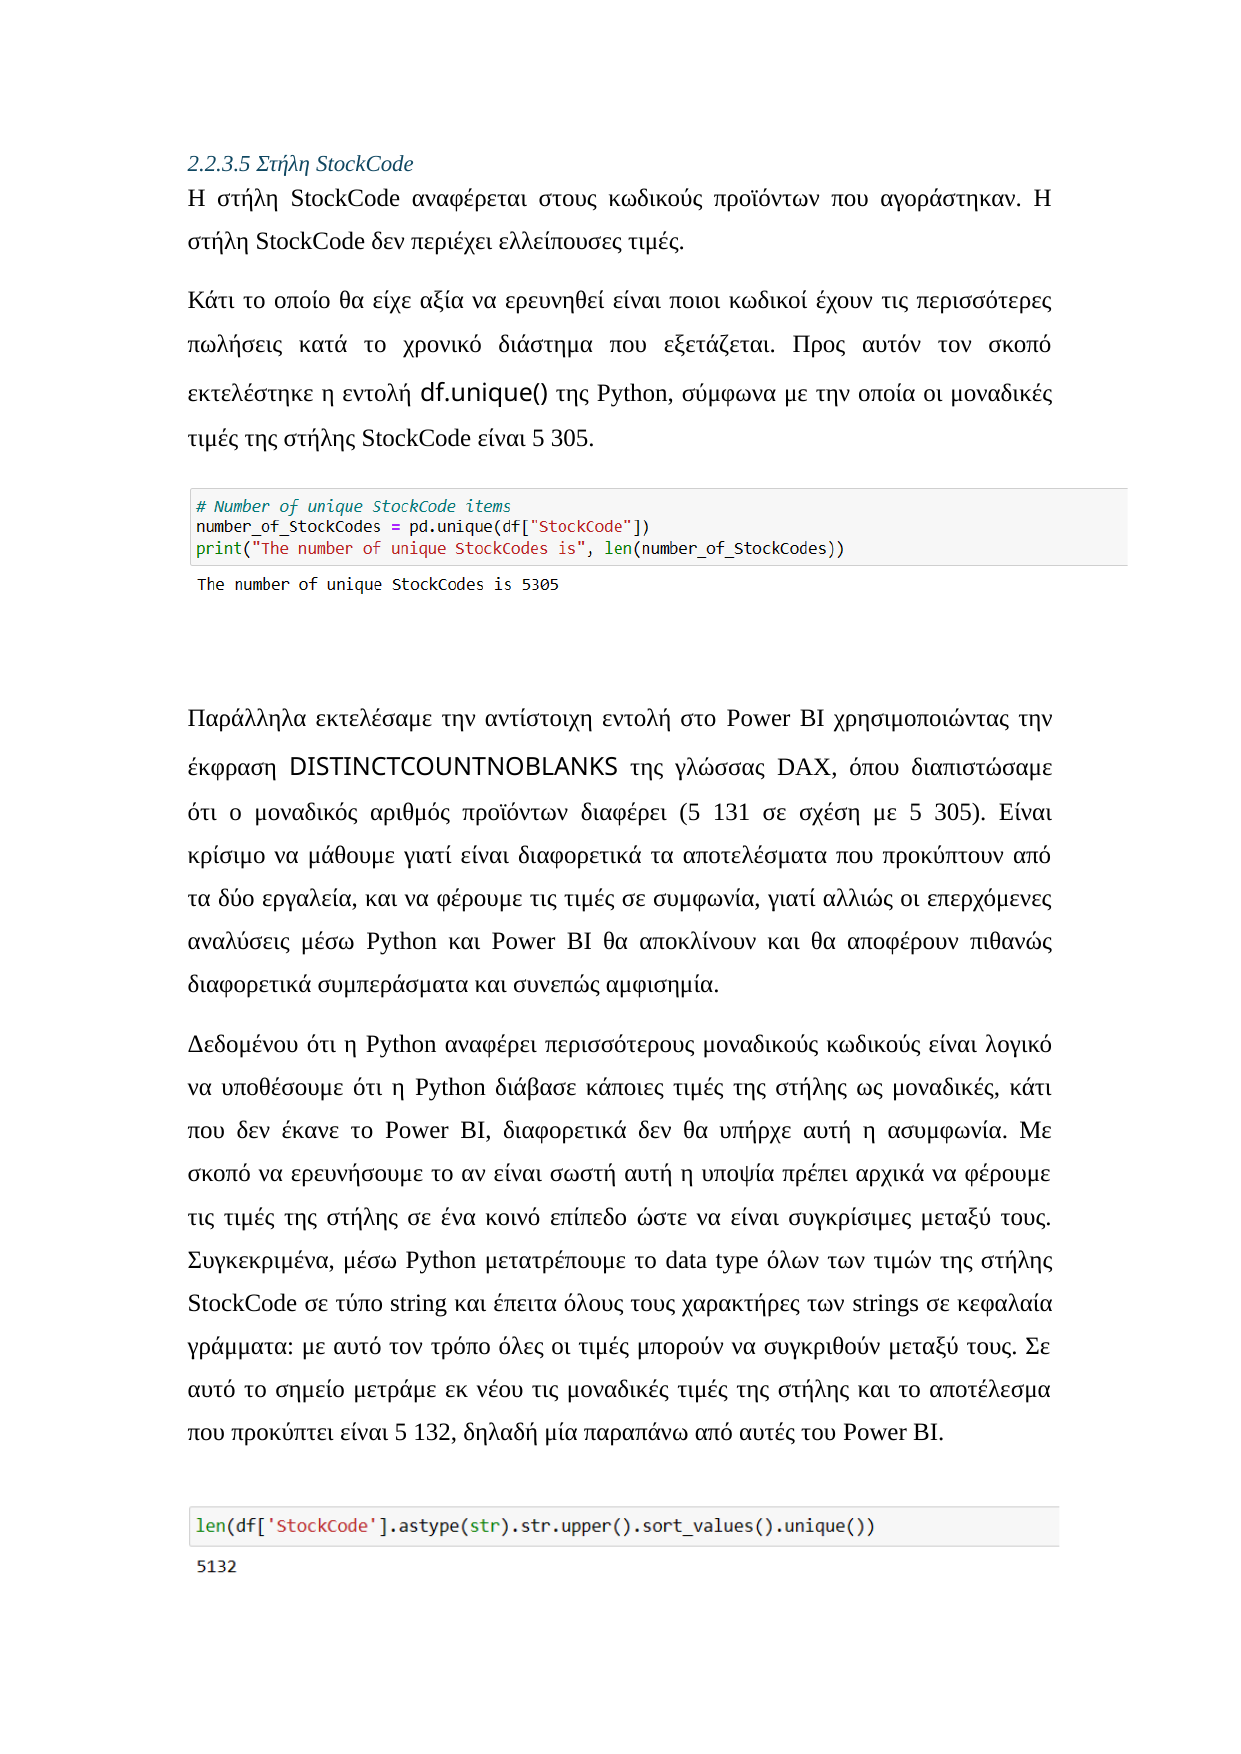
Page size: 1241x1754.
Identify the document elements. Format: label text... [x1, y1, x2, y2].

text Παράλληλα εκτελέσαμε την αντίστοιχη εντολή στο Power BI χρησιμοποιώντας την έκφραση DISTINCTCOUNTNOBLANKS της γλώσσας DAX, όπου διαπιστώσαμε ότι ο μοναδικός αριθμός προϊόντων διαφέρει (5 131 σε σχέση με 5 305). Είναι κρίσιμο να μάθουμε γιατί είναι διαφορετικά τα αποτελέσματα που προκύπτουν από τα δύο εργαλεία, και να φέρουμε τις τιμές σε συμφωνία, γιατί αλλιώς οι επερχόμενες αναλύσεις μέσω Python και Power BI θα αποκλίνουν και θα αποφέρουν πιθανώς διαφορετικά συμπεράσματα και συνεπώς αμφισημία. [187, 703, 1053, 998]
text Κάτι το οποίο θα είχε αξία να ερευνηθεί είναι ποιοι κωδικοί έχουν τις περισσότερες πωλήσεις κατά το χρονικό διάστημα που εξετάζεται. Προς αυτόν τον σκοπό εκτελέστηκε η εντολή df.unique() της Python, σύμφωνα με την οποία οι μοναδικές τιμές της στήλης StockCode είναι 5 305. [187, 286, 1053, 452]
text Δεδομένου ότι η Python αναφέρει περισσότερους μοναδικούς κωδικούς είναι λογικό να υποθέσουμε ότι η Python διάβασε κάποιες τιμές της στήλης ως μοναδικές, κάτι που δεν έκανε το Power BI, διαφορετικά δεν θα υπήρχε αυτή η ασυμφωνία. Με σκοπό να ερευνήσουμε το αν είναι σωστή αυτή η υποψία πρέπει αρχικά να φέρουμε τις τιμές της στήλης σε ένα κοινό επίπεδο ώστε να είναι συγκρίσιμες μεταξύ τους. Συγκεκριμένα, μέσω Python μετατρέπουμε το data type όλων των τιμών της στήλης StockCode σε τύπο string και έπειτα όλους τους χαρακτήρες των strings σε κεφαλαία γράμματα: με αυτό τον τρόπο όλες οι τιμές μπορούν να συγκριθούν μεταξύ τους. Σε αυτό το σημείο μετράμε εκ νέου τις μοναδικές τιμές της στήλης και το αποτέλεσμα που προκύπτει είναι 5 132, δηλαδή μία παραπάνω από αυτές του Power BI. [187, 1029, 1053, 1446]
subtitle 2.2.3.5 Στήλη StockCode [187, 150, 1053, 176]
text Η στήλη StockCode αναφέρεται στους κωδικούς προϊόντων που αγοράστηκαν. Η στήλη StockCode δεν περιέχει ελλείπουσες τιμές. [187, 183, 1053, 254]
picture [187, 1500, 1060, 1585]
picture [187, 482, 1128, 598]
